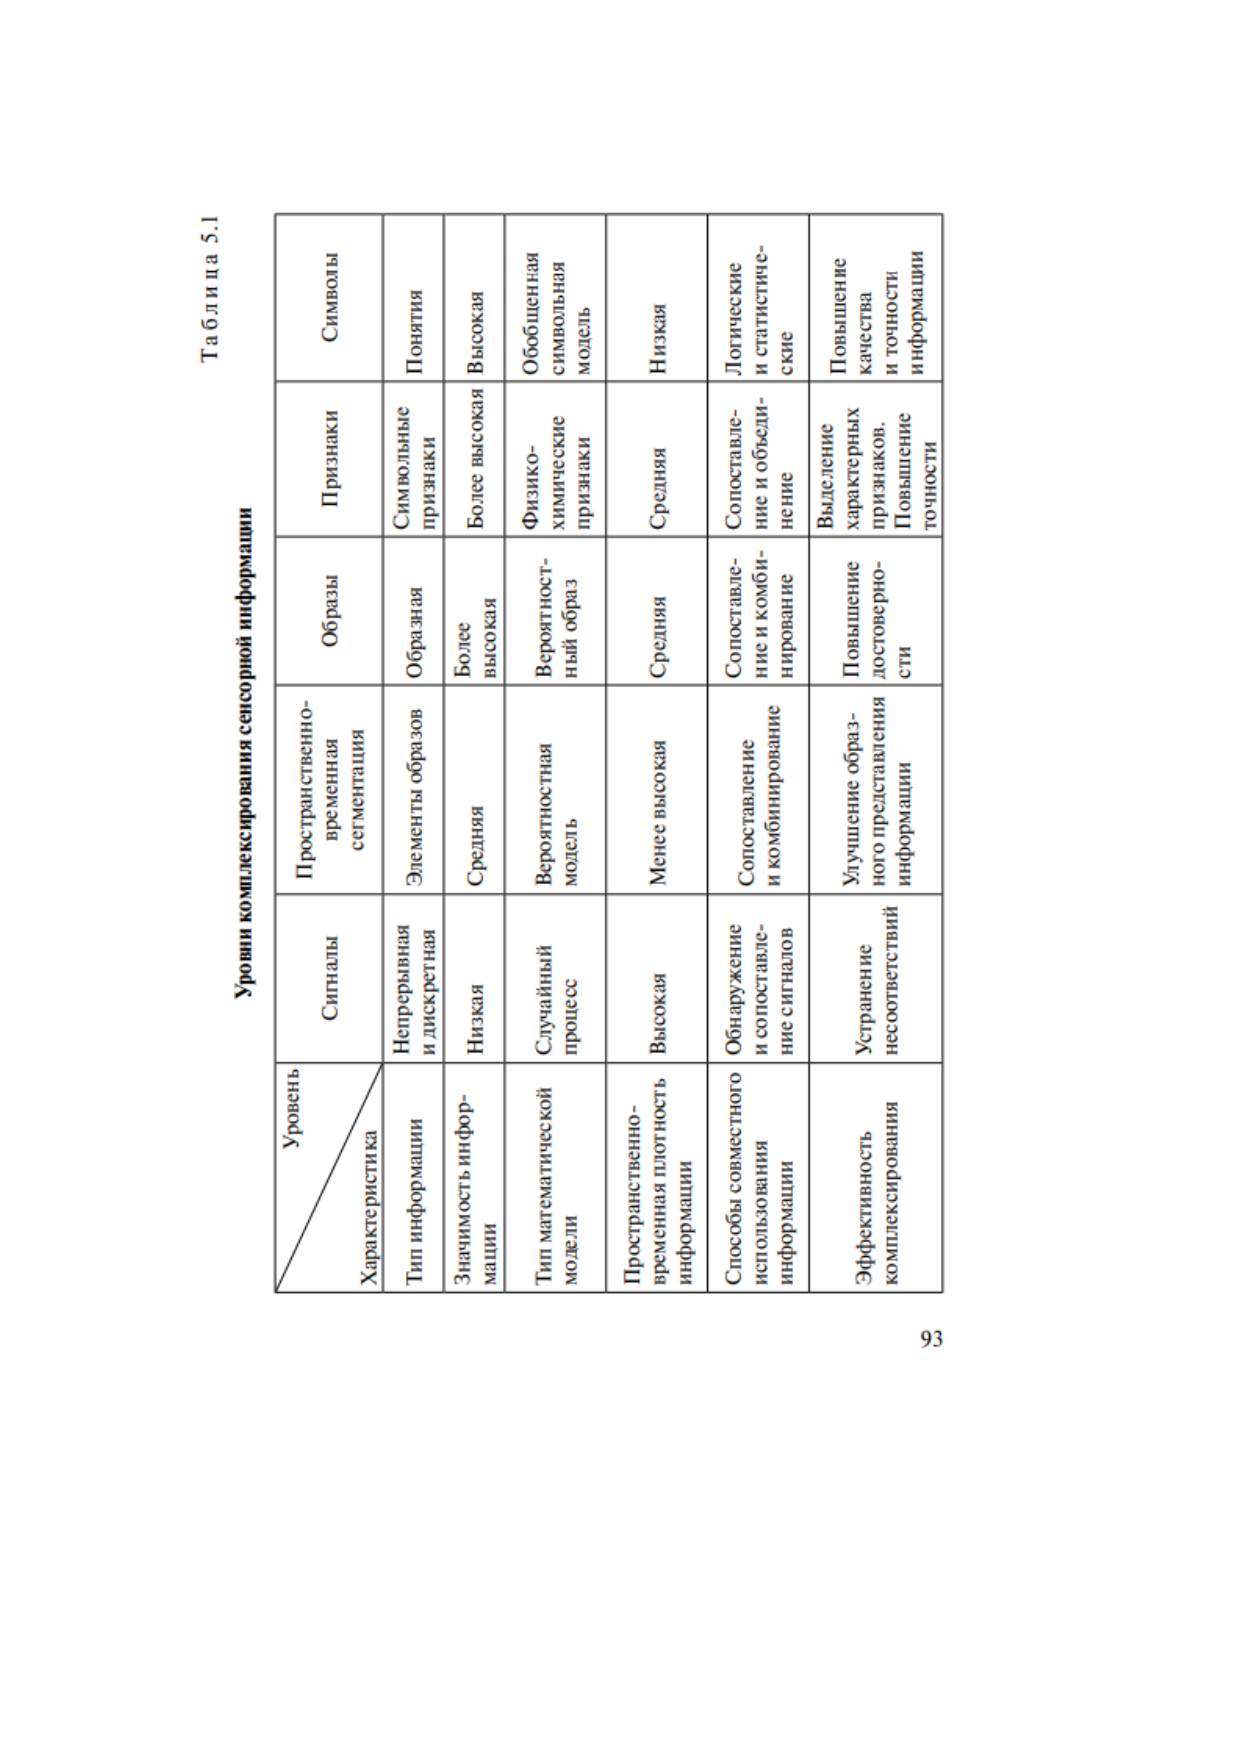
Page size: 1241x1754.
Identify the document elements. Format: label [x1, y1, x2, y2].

picture [147, 150, 1023, 1400]
